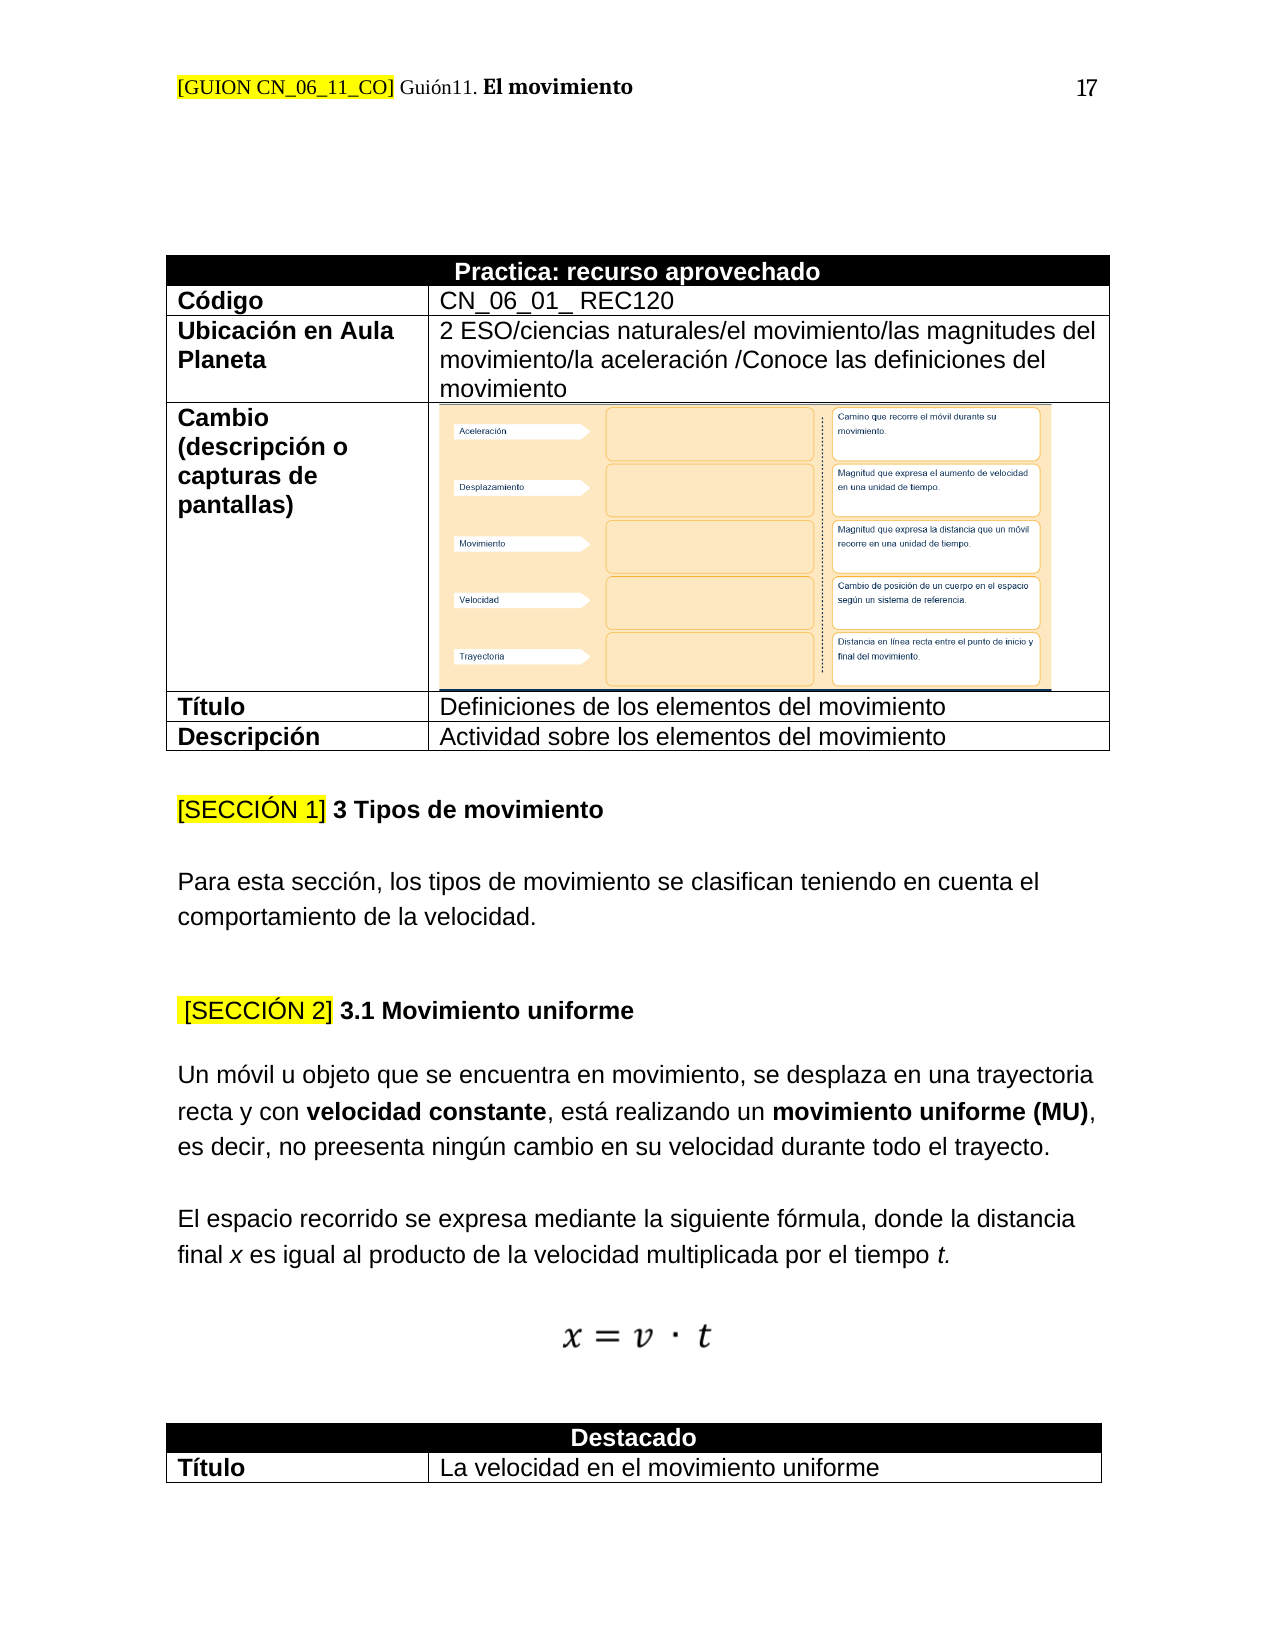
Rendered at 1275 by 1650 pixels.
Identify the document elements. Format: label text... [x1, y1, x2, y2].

table_cell [429, 403, 439, 691]
table_cell Definiciones de los elementos del movimiento [429, 692, 1109, 721]
table_cell Título [167, 692, 428, 721]
table_cell Cambio (descripción o capturas de pantallas) [167, 403, 428, 691]
table_header Destacado [167, 1424, 1101, 1452]
table_cell 2 ESO/ciencias naturales/el movimiento/las magnitudes del movimiento/la aceleración /Conoce las definiciones del movimiento [429, 316, 1109, 402]
table_cell [1052, 403, 1109, 691]
text Para esta sección, los tipos de movimiento se clasifican teniendo en cuenta el comportamiento de la velocidad. [177, 859, 1098, 931]
text [SECCIÓN 1] 3 Tipos de movimiento [177, 787, 1098, 823]
picture [439, 403, 1052, 691]
table_cell Descripción [167, 722, 428, 750]
text [SECCIÓN 2] 3.1 Movimiento uniforme [333, 996, 1098, 1024]
picture [541, 1305, 734, 1365]
table_header Practica: recurso aprovechado [167, 256, 1109, 285]
table_cell Código [167, 286, 428, 315]
table_cell Ubicación en Aula Planeta [167, 316, 428, 402]
table_cell La velocidad en el movimiento uniforme [429, 1453, 1101, 1482]
table_cell Actividad sobre los elementos del movimiento [429, 722, 1109, 750]
table_cell CN_06_01_ REC120 [429, 286, 1109, 315]
text Un móvil u objeto que se encuentra en movimiento, se desplaza en una trayectoria recta y con velocidad constante, está realizando un movimiento uniforme (MU), es decir, no preesenta ningún cambio en su velocidad durante todo el trayecto. [177, 1053, 1098, 1161]
table_cell Título [167, 1453, 428, 1482]
text El espacio recorrido se expresa mediante la siguiente fórmula, donde la distancia final x es igual al producto de la velocidad multiplicada por el tiempo t. [177, 1197, 1098, 1269]
